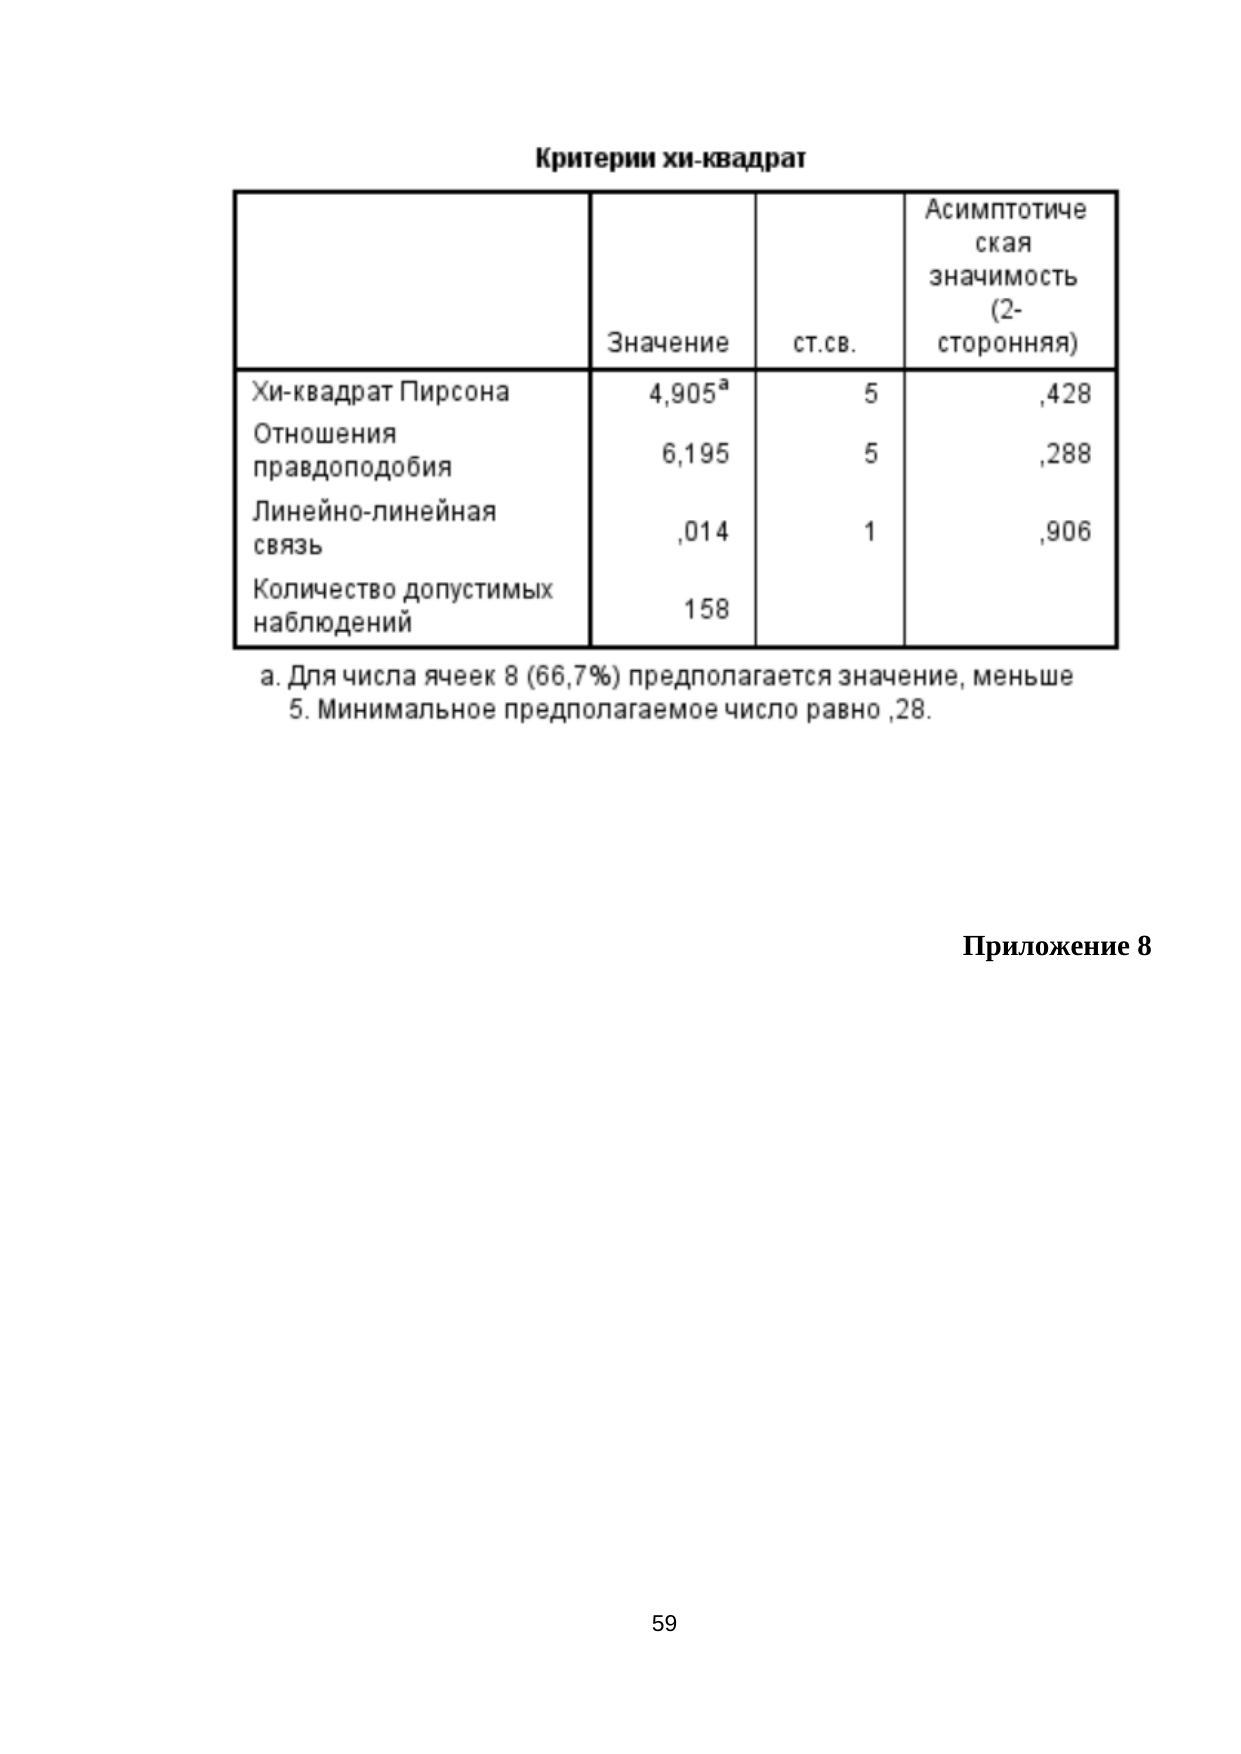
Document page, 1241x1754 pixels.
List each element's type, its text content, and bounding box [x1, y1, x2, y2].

picture [207, 118, 1152, 765]
text Приложение 8 [177, 928, 1152, 962]
